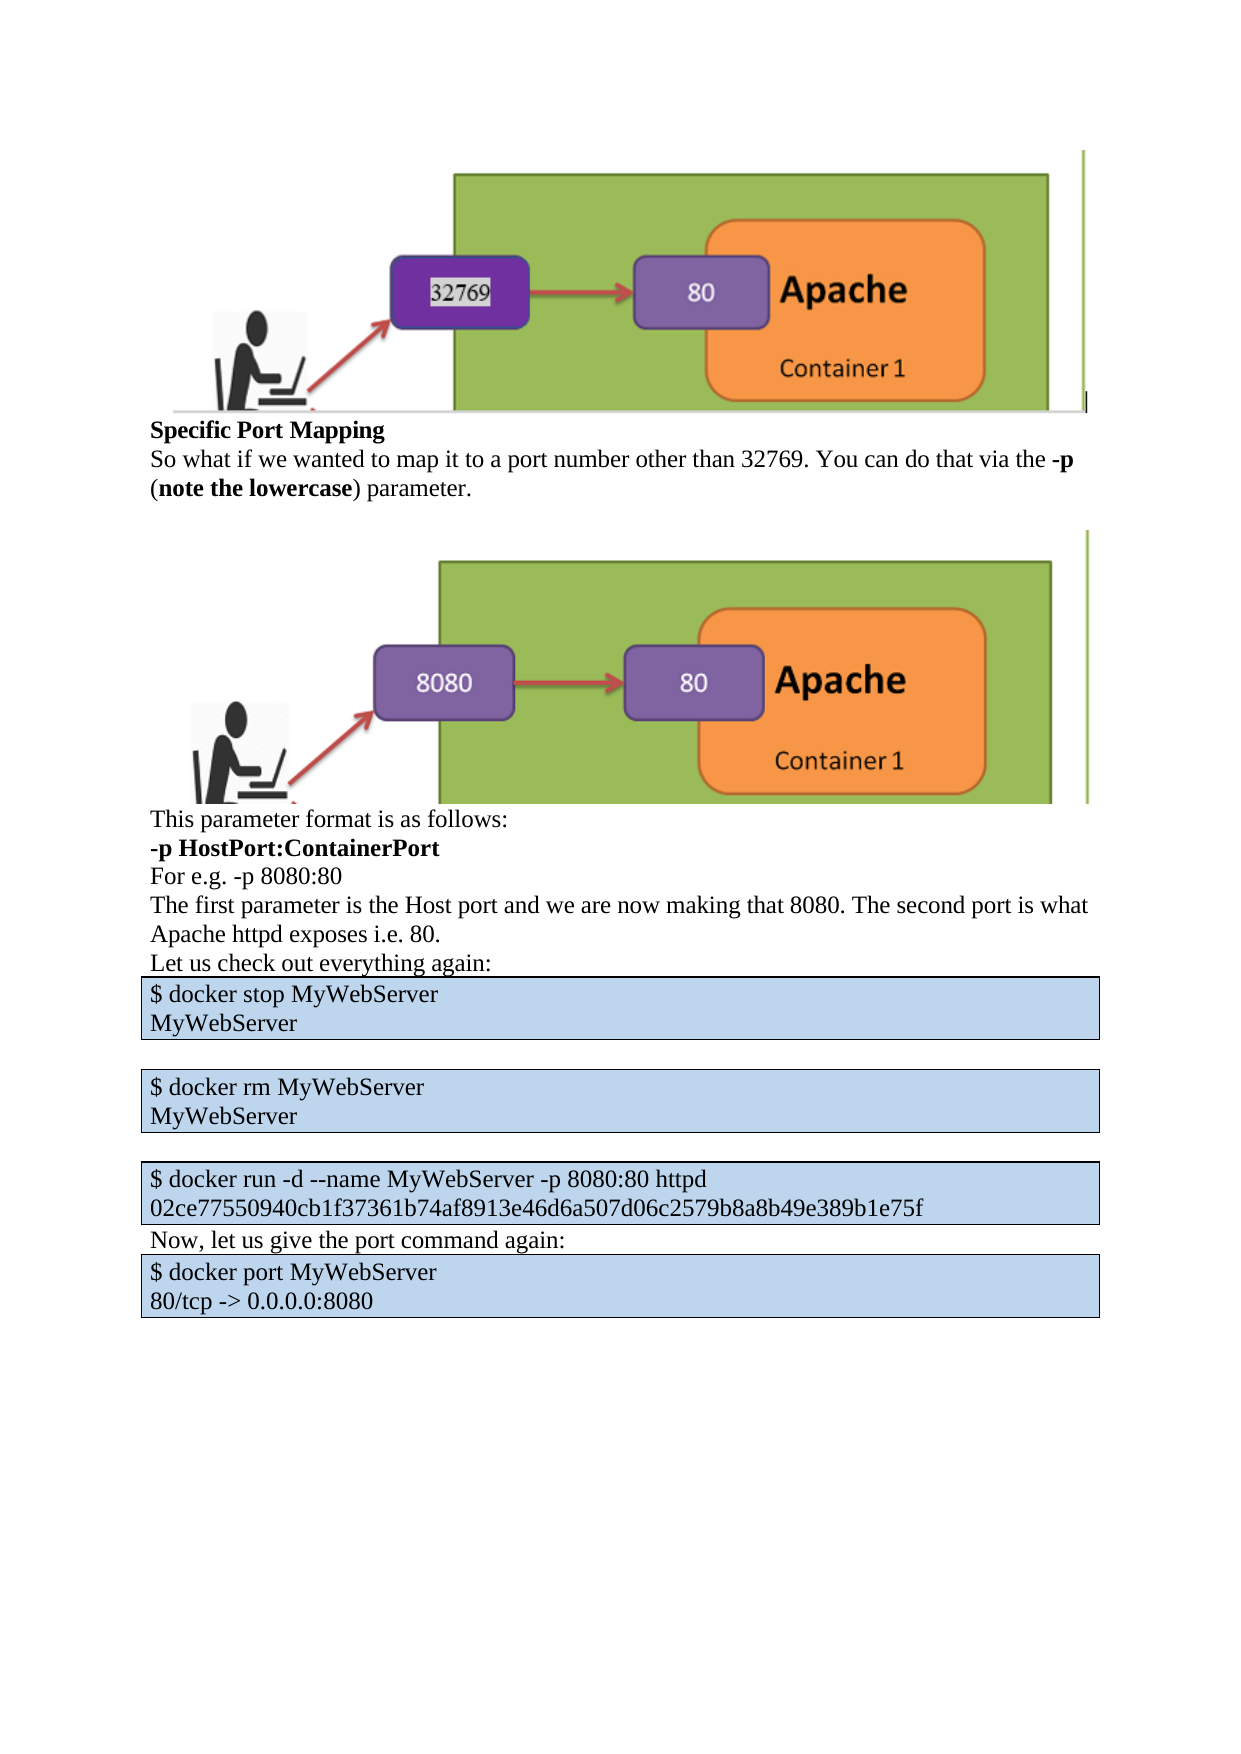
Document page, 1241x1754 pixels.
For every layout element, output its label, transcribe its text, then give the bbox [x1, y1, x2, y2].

text This parameter format is as follows: [150, 804, 1090, 833]
text $ docker run -d --name MyWebServer -p 8080:80 httpd 02ce77550940cb1f37361b74af8913e46d6a507d06c2579b8a8b49e389b1e75f [142, 1163, 1099, 1224]
text Specific Port Mapping [150, 416, 1090, 444]
text So what if we wanted to map it to a port number other than 32769. You can do that via the -p (note the lowercase) parameter. [150, 444, 1090, 502]
text $ docker stop MyWebServer MyWebServer [142, 978, 1099, 1039]
text The first parameter is the Host port and we are now making that 8080. The second port is what Apache httpd exposes i.e. 80. [150, 890, 1090, 948]
text -p HostPort:ContainerPort [150, 833, 1090, 861]
text For e.g. -p 8080:80 [150, 861, 1090, 890]
text $ docker port MyWebServer [142, 1255, 1099, 1283]
text 80/tcp -> 0.0.0.0:8080 [142, 1283, 1099, 1317]
picture [150, 150, 1090, 416]
text $ docker rm MyWebServer MyWebServer [142, 1070, 1099, 1132]
text Let us check out everything again: [150, 948, 1090, 976]
text Now, let us give the port command again: [150, 1225, 1090, 1254]
picture [150, 530, 1090, 804]
